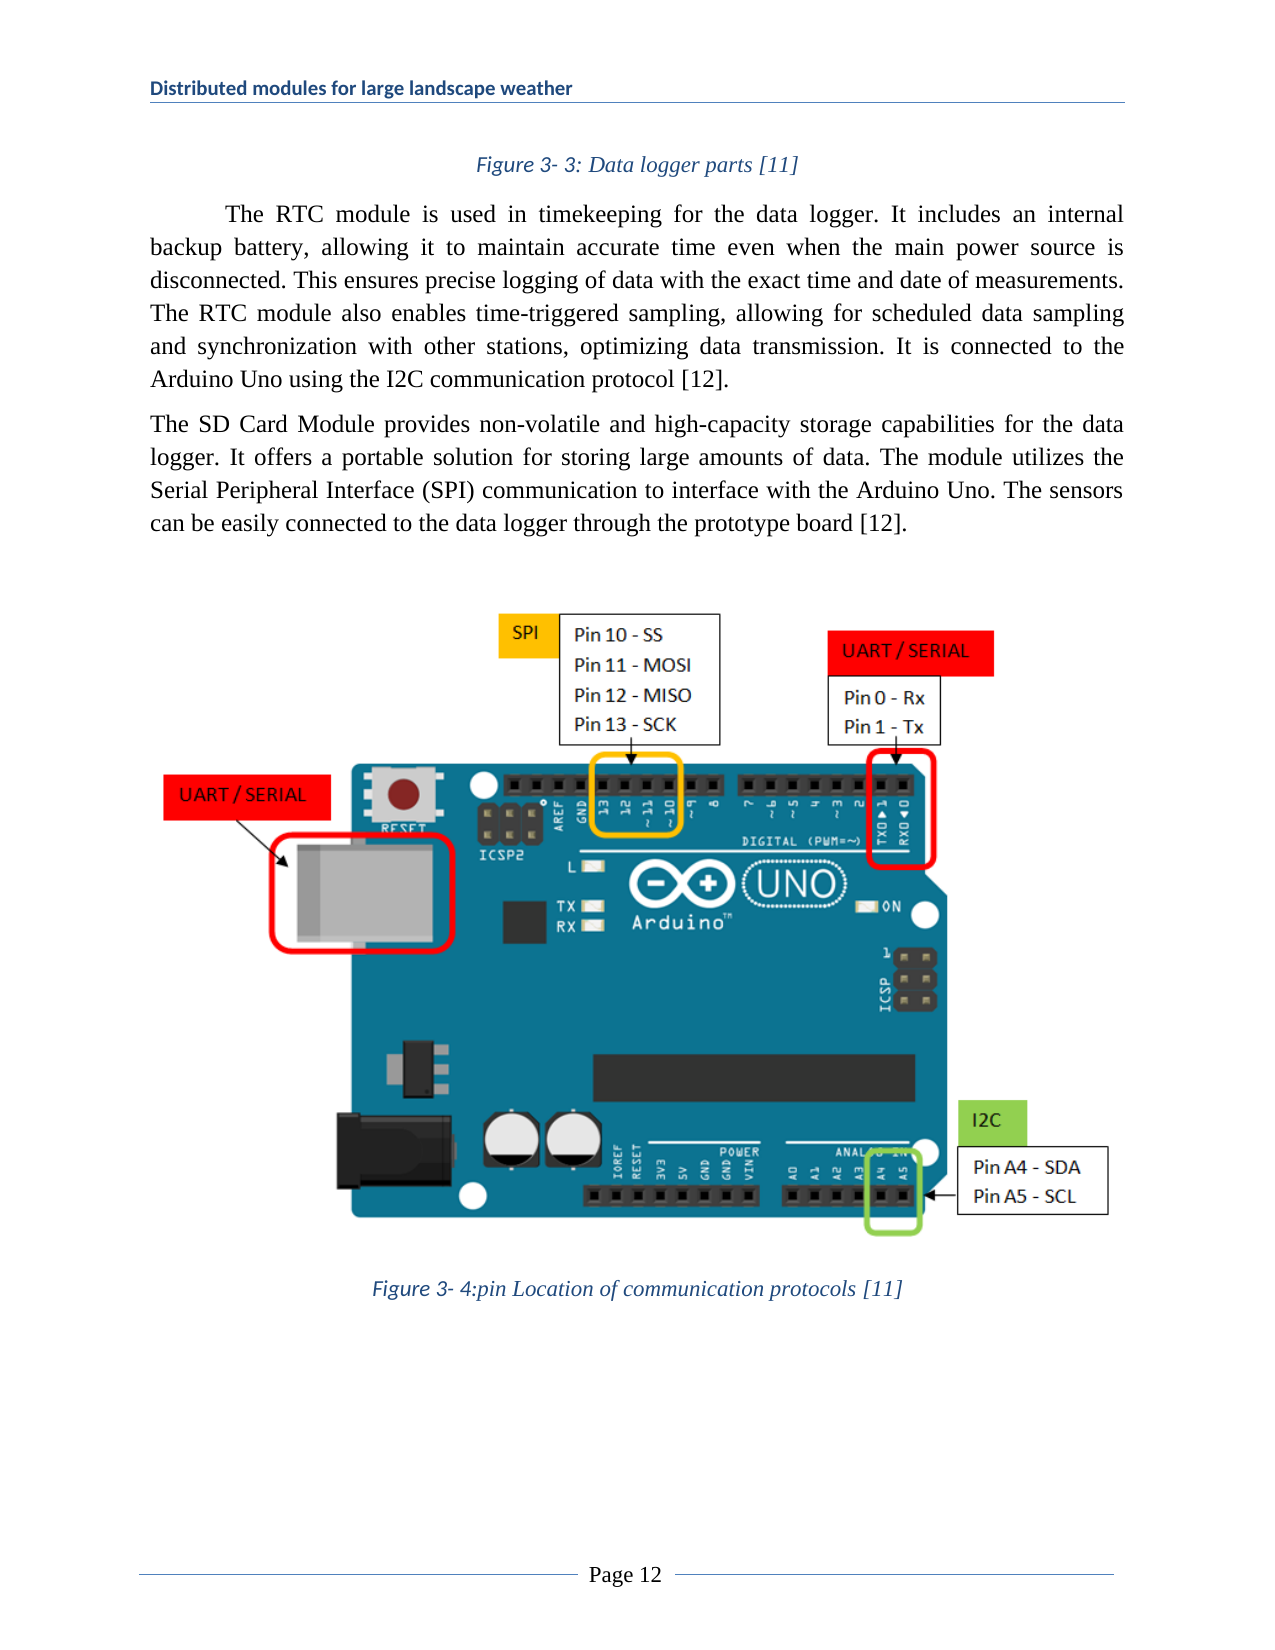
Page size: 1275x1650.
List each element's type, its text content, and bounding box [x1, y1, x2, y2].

text The SD Card Module provides non-volatile and high-capacity storage capabilities for the data logger. It offers a portable solution for storing large amounts of data. The module utilizes the Serial Peripheral Interface (SPI) communication to interface with the Arduino Uno. The sensors can be easily connected to the data logger through the prototype board. [150, 409, 1125, 537]
text The RTC module is used in timekeeping for the data logger. It includes an internal backup battery, allowing it to maintain accurate time even when the main power source is disconnected. This ensures precise logging of data with the exact time and date of measurements. The RTC module also enables time-triggered sampling, allowing for scheduled data sampling and synchronization with other stations, optimizing data transmission. It is connected to the Arduino Uno using the I2C communication protocol. [150, 199, 1125, 393]
text Figure 3- 4:pin Location of communication protocols [150, 1274, 1125, 1302]
picture [150, 598, 1125, 1249]
text Figure 3- 3: Data logger parts [150, 150, 1125, 178]
